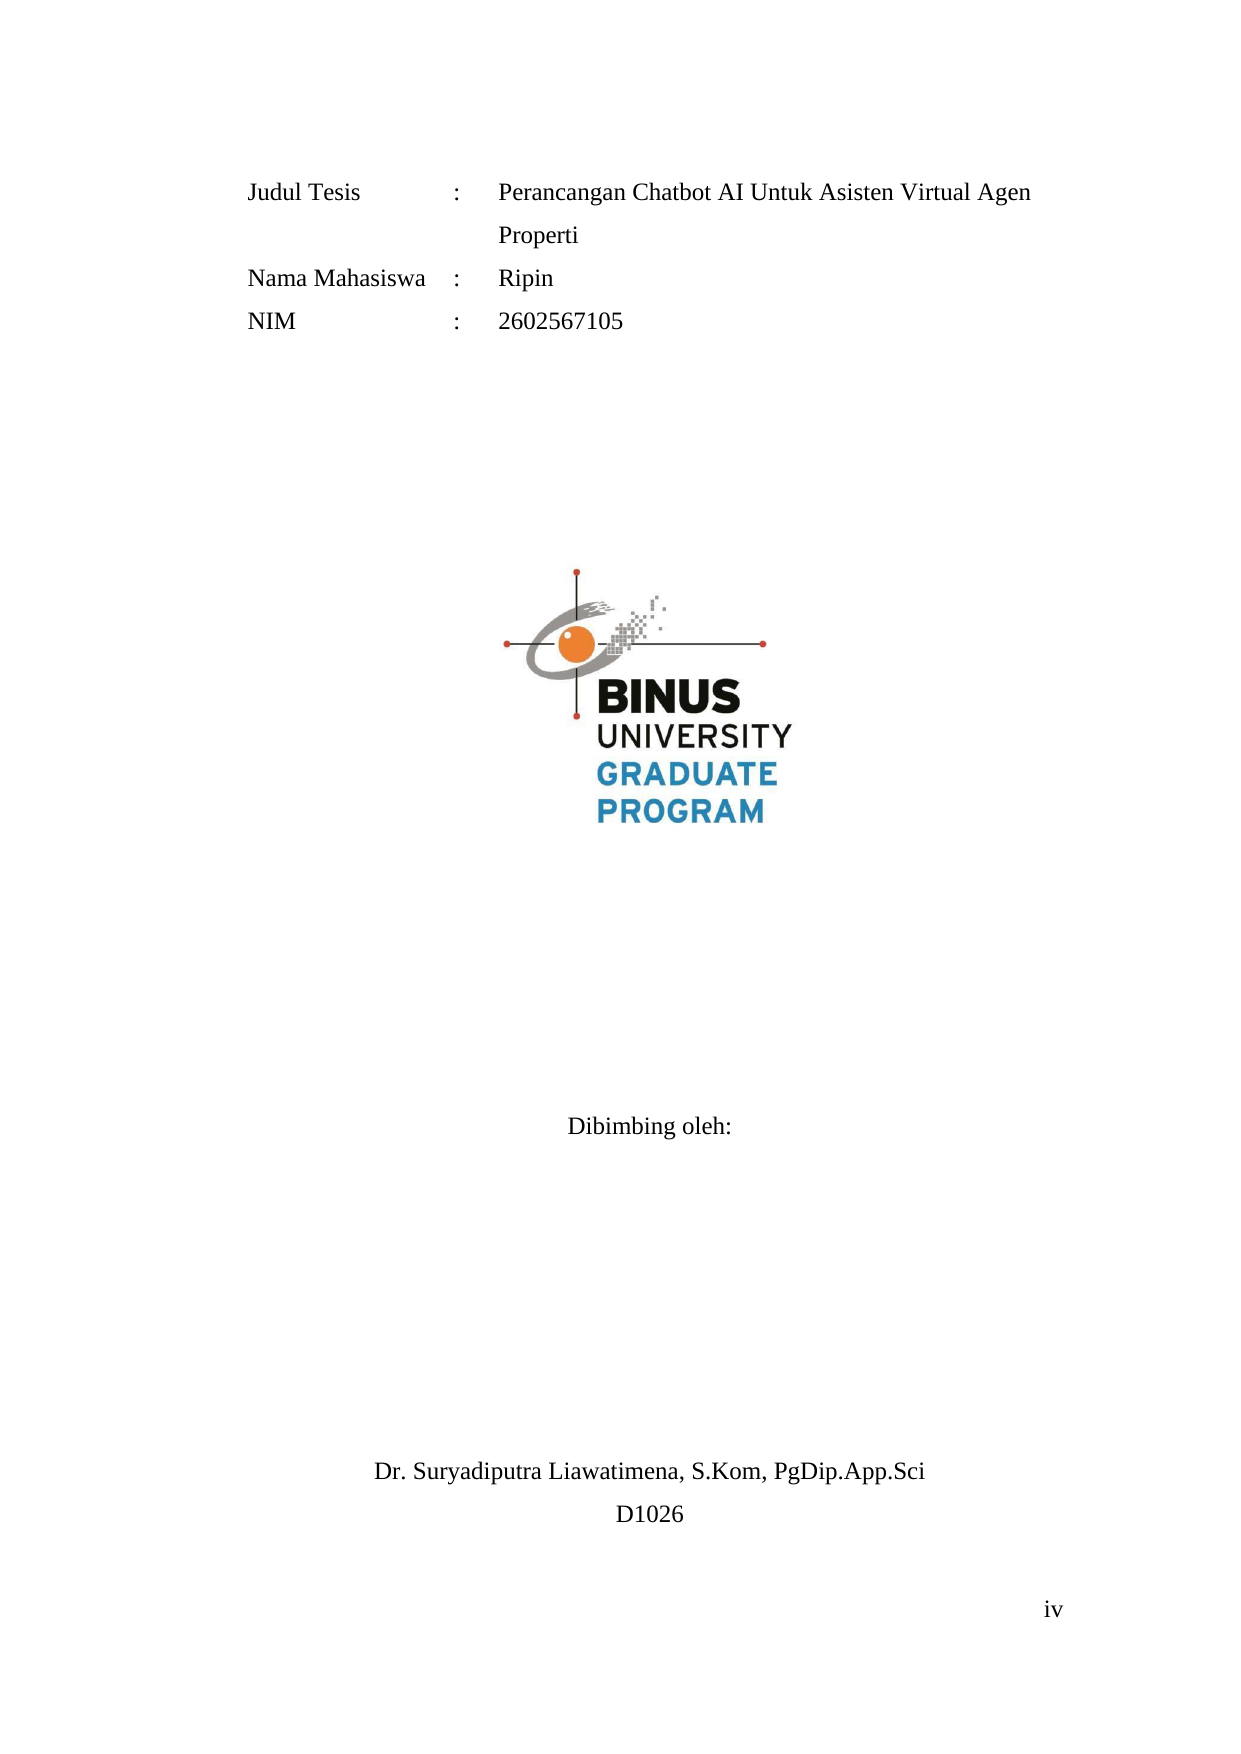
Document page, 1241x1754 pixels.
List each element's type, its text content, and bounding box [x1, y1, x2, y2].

table_cell Ripin [487, 263, 1092, 306]
table_header Perancangan Chatbot AI Untuk Asisten Virtual Agen Properti [487, 177, 1092, 263]
picture [499, 521, 800, 875]
table_cell 2602567105 [487, 306, 1092, 349]
table_header : [442, 177, 487, 263]
table_cell : [442, 306, 487, 349]
table_cell NIM [236, 306, 442, 349]
text Dibimbing oleh: [236, 1111, 1063, 1140]
table_cell Nama Mahasiswa [236, 263, 442, 306]
table_header Dr. Suryadiputra Liawatimena, S.Kom, PgDip.App.Sci D1026 [354, 1154, 945, 1542]
table_cell : [442, 263, 487, 306]
table_header Judul Tesis [236, 177, 442, 263]
